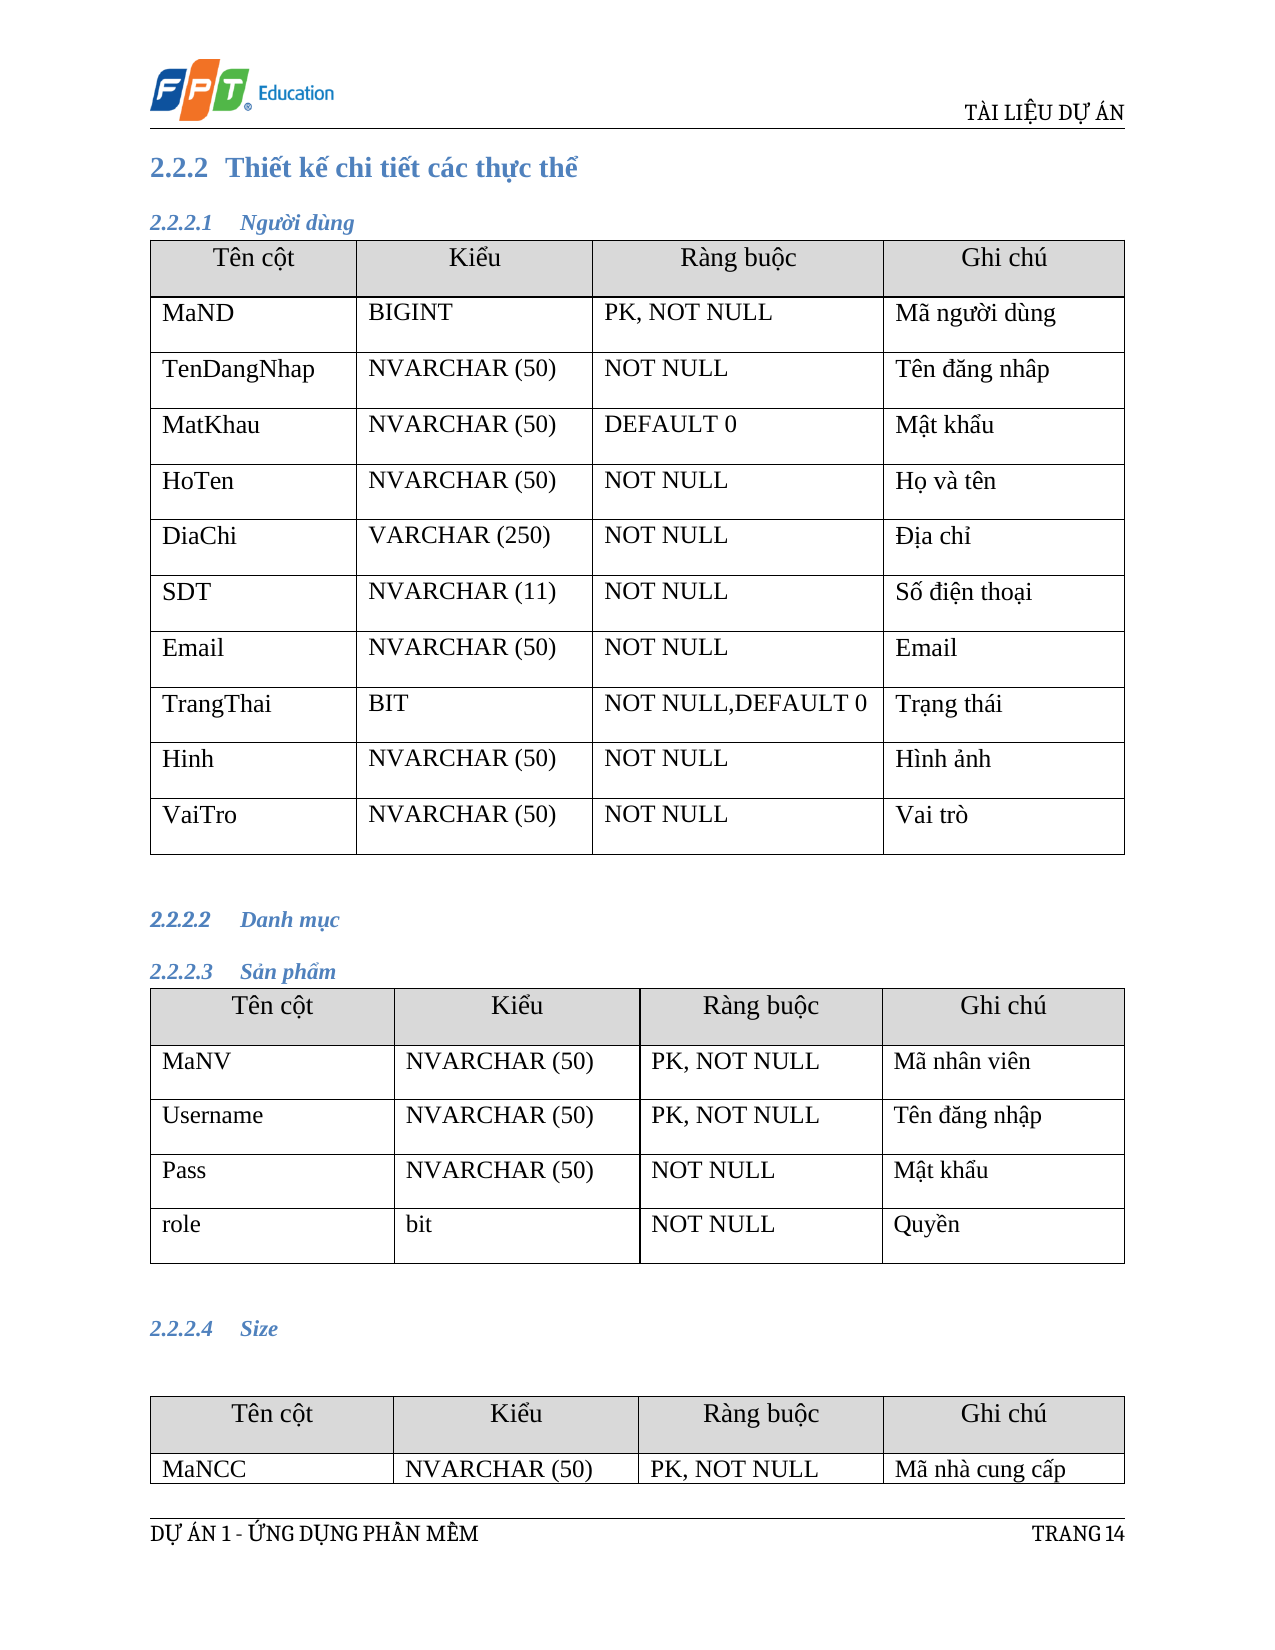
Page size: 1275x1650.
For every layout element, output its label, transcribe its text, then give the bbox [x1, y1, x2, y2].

table_header Ghi chú [884, 241, 1124, 296]
table_cell NVARCHAR (50) [357, 465, 592, 519]
table_cell MaND [151, 298, 356, 352]
table_cell NOT NULL [641, 1155, 882, 1208]
table_cell Mã nhân viên [883, 1046, 1124, 1099]
table_cell Pass [151, 1155, 394, 1208]
table_cell Email [151, 632, 356, 687]
table_cell NOT NULL [593, 520, 883, 575]
table_cell VaiTro [151, 799, 356, 854]
table_header Kiểu [357, 241, 592, 296]
table_cell MatKhau [151, 409, 356, 464]
table_cell PK, NOT NULL [641, 1100, 882, 1154]
table_cell NVARCHAR (50) [357, 632, 592, 687]
table_header Ràng buộc [641, 989, 882, 1045]
table_cell Quyền [883, 1209, 1124, 1263]
table_header Ràng buộc [639, 1397, 883, 1453]
table_cell Hinh [151, 743, 356, 798]
table_cell TrangThai [151, 688, 356, 742]
table_cell Mật khẩu [883, 1155, 1124, 1208]
table_cell Email [884, 632, 1124, 687]
table_cell Mật khẩu [884, 409, 1124, 464]
subtitle Thiết kế chi tiết các thực thể [150, 150, 1125, 183]
table_cell NVARCHAR (50) [395, 1046, 639, 1099]
table_cell VARCHAR (250) [357, 520, 592, 575]
table_cell NOT NULL [593, 799, 883, 854]
table_cell NOT NULL [593, 353, 883, 408]
table_cell NVARCHAR (50) [357, 409, 592, 464]
table_cell NVARCHAR (50) [395, 1155, 639, 1208]
table_cell bit [395, 1209, 639, 1263]
picture [150, 59, 336, 121]
subtitle Danh mục [150, 906, 1125, 933]
table_cell PK, NOT NULL [593, 298, 883, 352]
subtitle Người dùng [150, 209, 1125, 236]
table_cell Tên đăng nhập [883, 1100, 1124, 1154]
table_cell NVARCHAR (50) [394, 1454, 638, 1483]
table_cell MaNCC [151, 1454, 393, 1483]
table_cell NOT NULL [593, 465, 883, 519]
table_header Ghi chú [883, 989, 1124, 1045]
table_cell NOT NULL [641, 1209, 882, 1263]
table_cell PK, NOT NULL [639, 1454, 883, 1483]
table_cell NOT NULL,DEFAULT 0 [593, 688, 883, 742]
table_cell NVARCHAR (50) [357, 743, 592, 798]
table_cell Số điện thoại [884, 576, 1124, 631]
table_header Tên cột [151, 241, 356, 296]
table_header Ràng buộc [593, 241, 883, 296]
table_cell MaNV [151, 1046, 394, 1099]
table_cell role [151, 1209, 394, 1263]
table_cell SDT [151, 576, 356, 631]
table_cell NVARCHAR (50) [357, 353, 592, 408]
table_header Kiểu [394, 1397, 638, 1453]
table_cell NVARCHAR (11) [357, 576, 592, 631]
table_cell Trạng thái [884, 688, 1124, 742]
table_cell Địa chỉ [884, 520, 1124, 575]
table_cell PK, NOT NULL [641, 1046, 882, 1099]
table_cell NOT NULL [593, 576, 883, 631]
table_cell BIGINT [357, 298, 592, 352]
table_cell NVARCHAR (50) [395, 1100, 639, 1154]
table_cell Mã nhà cung cấp [884, 1454, 1124, 1483]
table_cell Hình ảnh [884, 743, 1124, 798]
table_cell Username [151, 1100, 394, 1154]
table_header Tên cột [151, 1397, 393, 1453]
table_cell NVARCHAR (50) [357, 799, 592, 854]
table_cell Họ và tên [884, 465, 1124, 519]
table_cell TenDangNhap [151, 353, 356, 408]
subtitle Sản phẩm [150, 958, 1125, 984]
table_header Ghi chú [884, 1397, 1124, 1453]
table_cell DiaChi [151, 520, 356, 575]
table_cell Tên đăng nhâp [884, 353, 1124, 408]
table_cell BIT [357, 688, 592, 742]
table_cell Vai trò [884, 799, 1124, 854]
table_header Tên cột [151, 989, 394, 1045]
table_cell NOT NULL [593, 632, 883, 687]
table_cell HoTen [151, 465, 356, 519]
table_cell DEFAULT 0 [593, 409, 883, 464]
table_cell Mã người dùng [884, 298, 1124, 352]
table_header Kiểu [395, 989, 639, 1045]
table_cell NOT NULL [593, 743, 883, 798]
subtitle Size [150, 1315, 1125, 1341]
